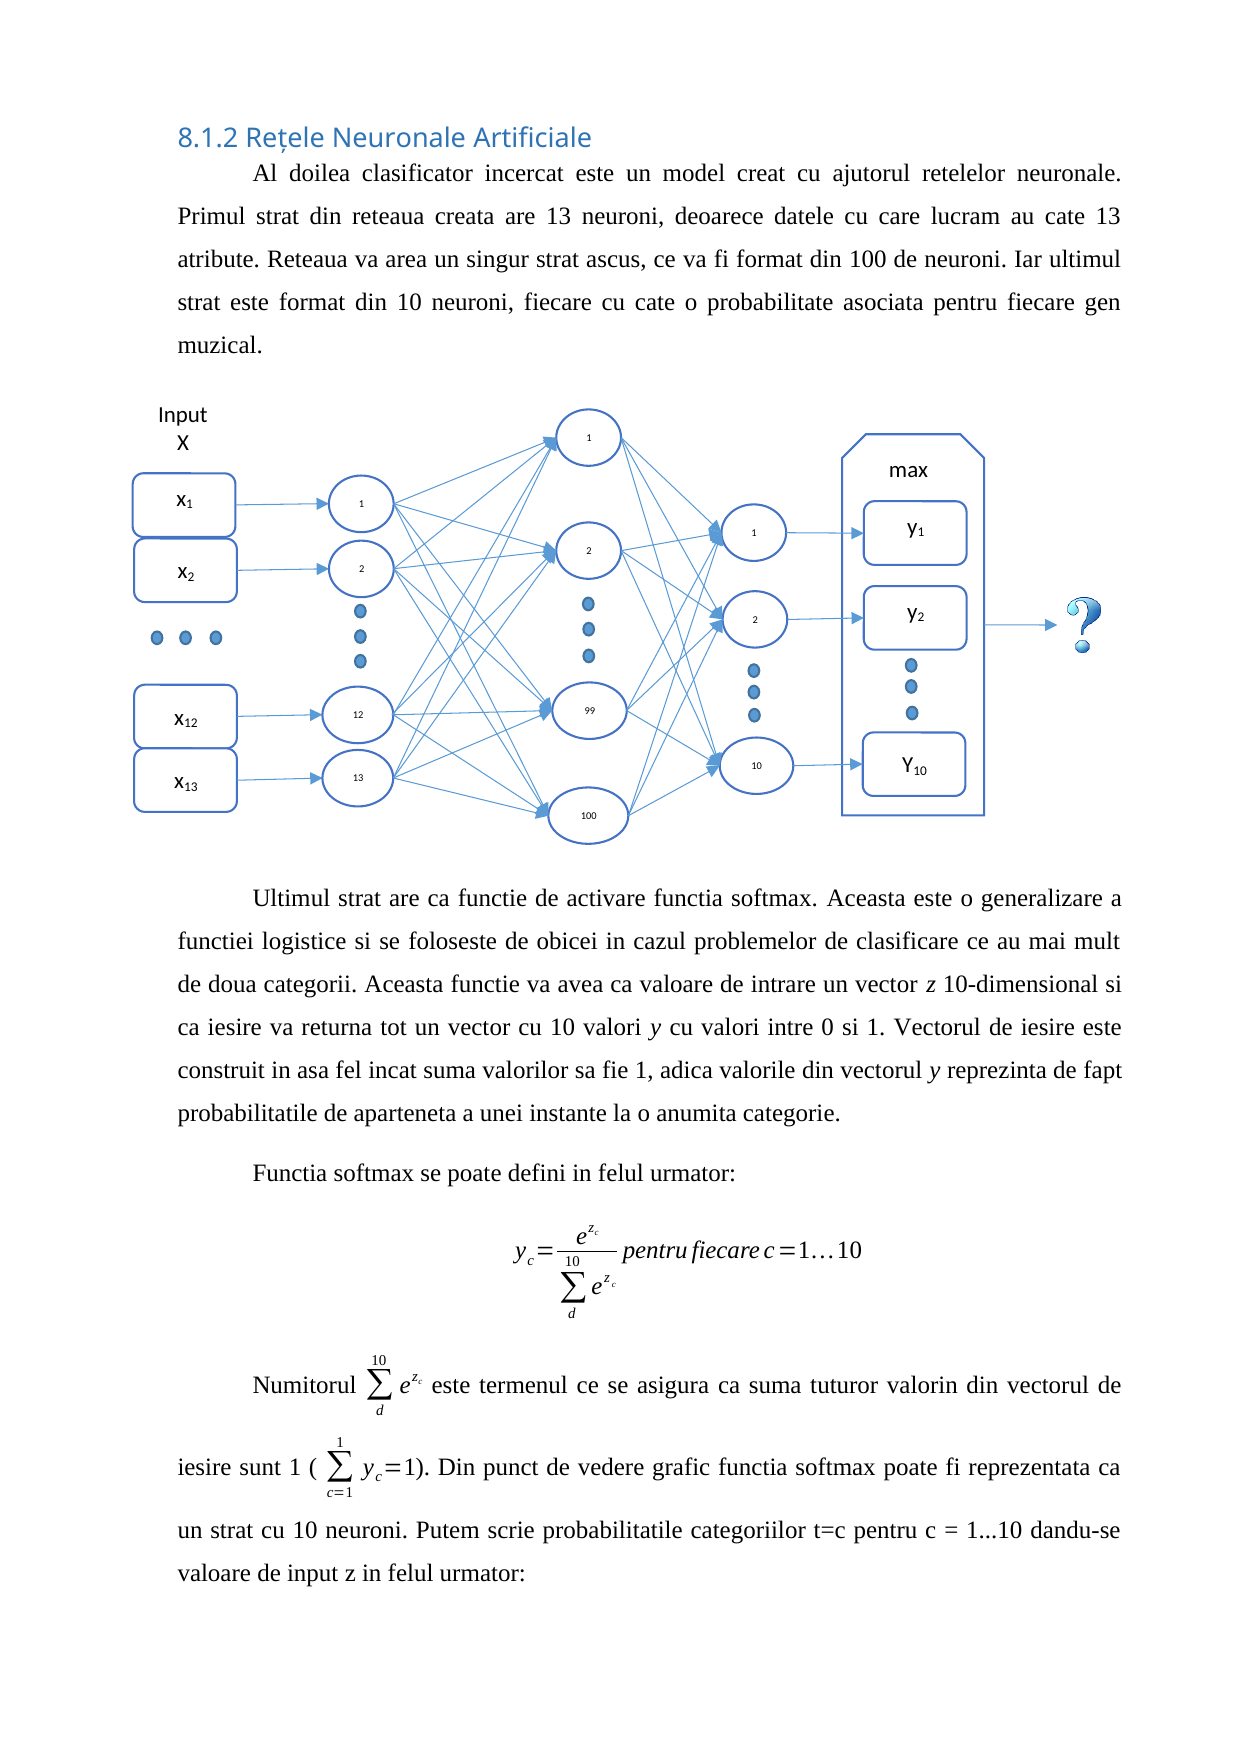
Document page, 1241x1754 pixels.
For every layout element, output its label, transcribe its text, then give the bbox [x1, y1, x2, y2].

text Functia softmax se poate defini in felul urmator: [177, 1158, 1122, 1187]
text Ultimul strat are ca functie de activare functia softmax. Aceasta este o generalizare a functiei logistice si se foloseste de obicei in cazul problemelor de clasificare ce au mai mult de doua categorii. Aceasta functie va avea ca valoare de intrare un vector z 10-dimensional si ca iesire va returna tot un vector cu 10 valori y cu valori intre 0 si 1. Vectorul de iesire este construit in asa fel incat suma valorilor sa fie 1, adica valorile din vectorul y reprezinta de fapt probabilitatile de aparteneta a unei instante la o anumita categorie. [177, 883, 1122, 1127]
subtitle 8.1.2 Rețele Neuronale Artificiale [177, 118, 1122, 155]
text Al doilea clasificator incercat este un model creat cu ajutorul retelelor neuronale. Primul strat din reteaua creata are 13 neuroni, deoarece datele cu care lucram au cate 13 atribute. Reteaua va area un singur strat ascus, ce va fi format din 100 de neuroni. Iar ultimul strat este format din 10 neuroni, fiecare cu cate o probabilitate asociata pentru fiecare gen muzical. [177, 158, 1122, 359]
text Numitorul este termenul ce se asigura ca suma tuturor valorin din vectorul de iesire sunt 1 ( ). Din punct de vedere grafic functia softmax poate fi reprezentata ca un strat cu 10 neuroni. Putem scrie probabilitatile categoriilor t=c pentru c = 1...10 dandu-se valoare de input z in felul urmator: [177, 1351, 1122, 1587]
picture [1057, 597, 1111, 653]
